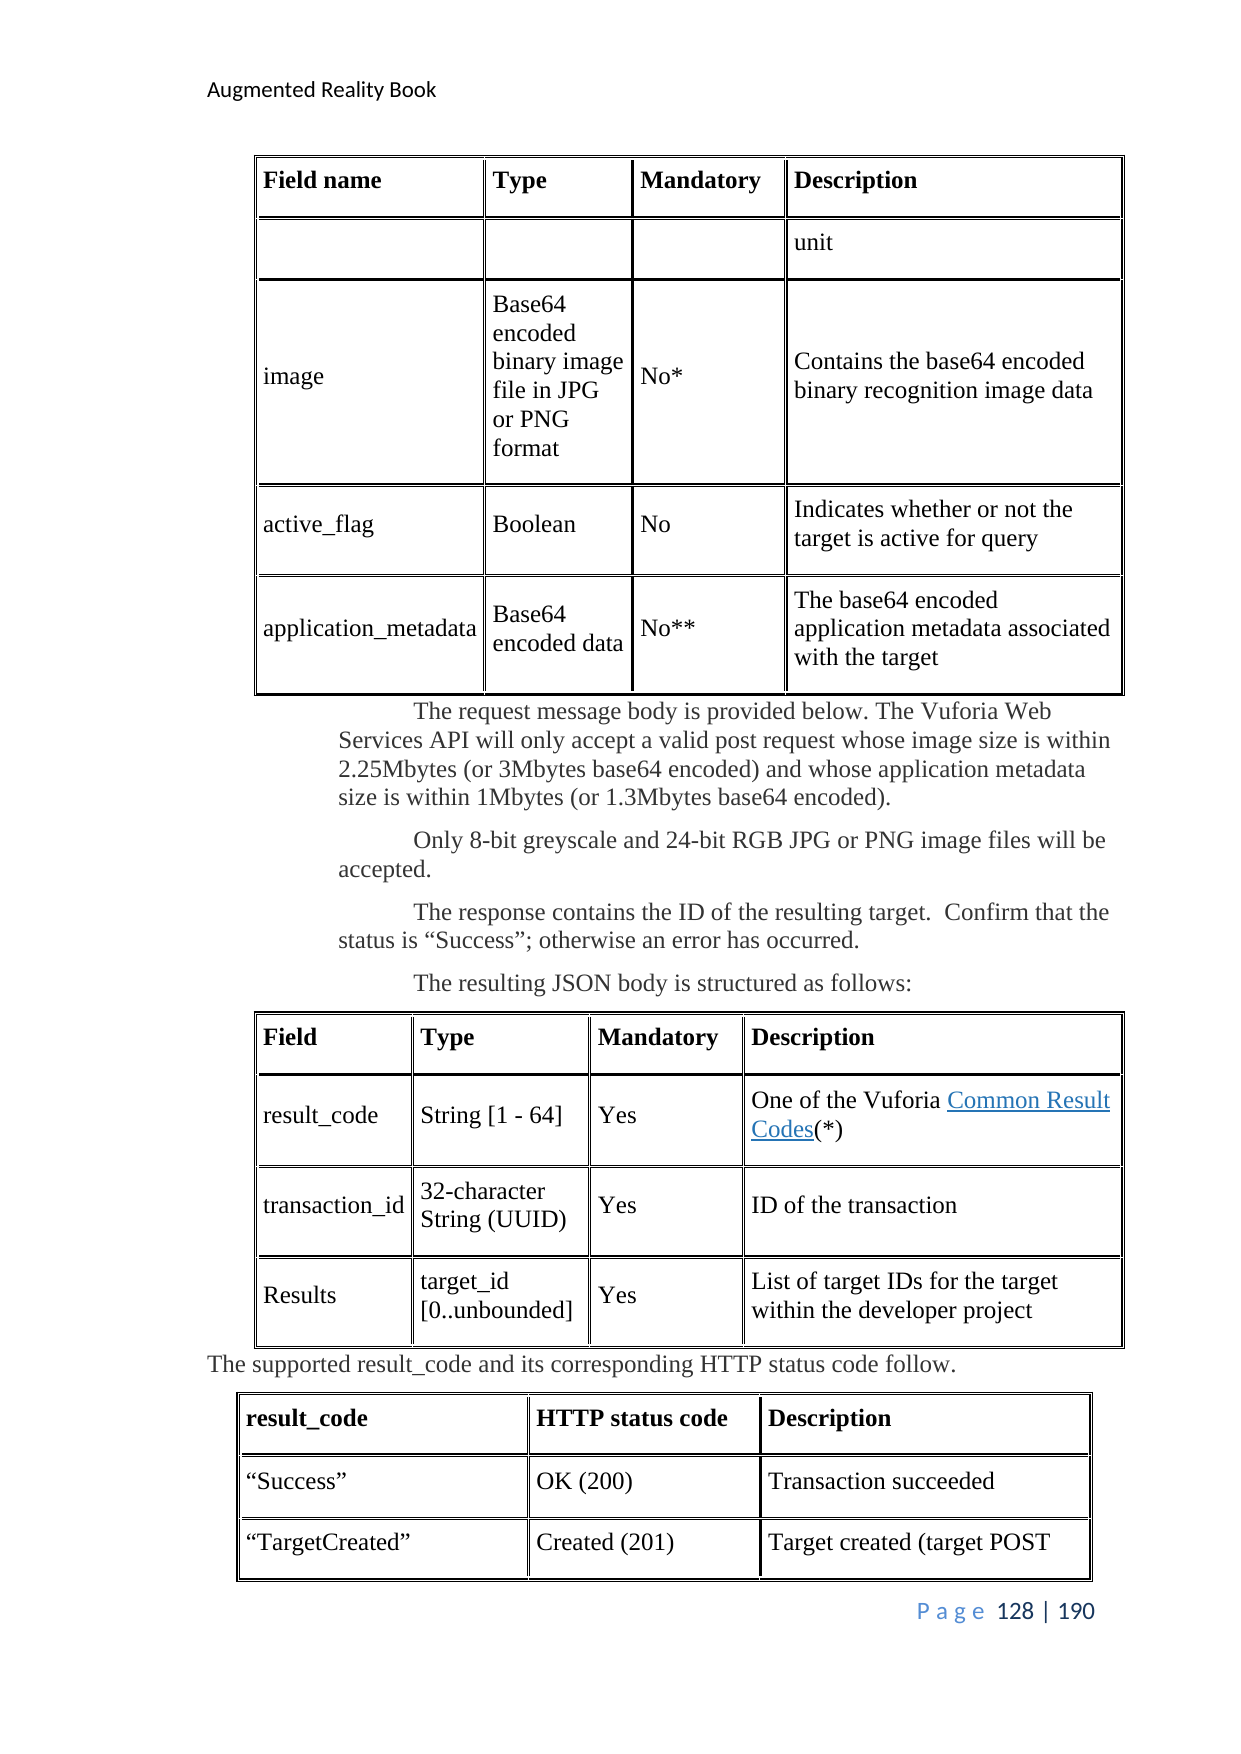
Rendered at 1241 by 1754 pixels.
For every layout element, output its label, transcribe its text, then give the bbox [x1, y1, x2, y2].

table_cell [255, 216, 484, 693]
text The resulting JSON body is structured as follows: [338, 968, 1122, 997]
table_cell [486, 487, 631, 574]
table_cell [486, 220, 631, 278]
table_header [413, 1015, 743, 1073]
text The request message body is provided below. The Vuforia Web Services API will only accept a valid post request whose image size is within 2.25Mbytes (or 3Mbytes base64 encoded) and whose application metadata size is within 1Mbytes (or 1.3Mbytes base64 encoded). [338, 696, 1122, 811]
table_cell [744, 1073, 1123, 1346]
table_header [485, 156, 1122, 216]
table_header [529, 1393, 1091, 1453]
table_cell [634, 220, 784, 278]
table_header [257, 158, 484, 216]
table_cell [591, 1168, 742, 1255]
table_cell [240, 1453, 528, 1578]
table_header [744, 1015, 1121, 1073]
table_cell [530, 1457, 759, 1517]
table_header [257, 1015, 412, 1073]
text Only 8-bit greyscale and 24-bit RGB JPG or PNG image files will be accepted. [338, 825, 1122, 883]
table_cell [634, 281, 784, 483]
text The response contains the ID of the resulting target. Confirm that the status is “Success”; otherwise an error has occurred. [338, 897, 1122, 954]
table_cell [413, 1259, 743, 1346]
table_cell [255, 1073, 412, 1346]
text The supported result_code and its corresponding HTTP status code follow. [207, 1349, 1122, 1377]
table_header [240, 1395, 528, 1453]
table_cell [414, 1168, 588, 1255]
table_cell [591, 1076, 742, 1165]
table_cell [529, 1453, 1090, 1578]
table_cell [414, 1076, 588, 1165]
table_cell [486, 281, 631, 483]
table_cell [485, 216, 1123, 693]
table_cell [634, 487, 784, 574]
